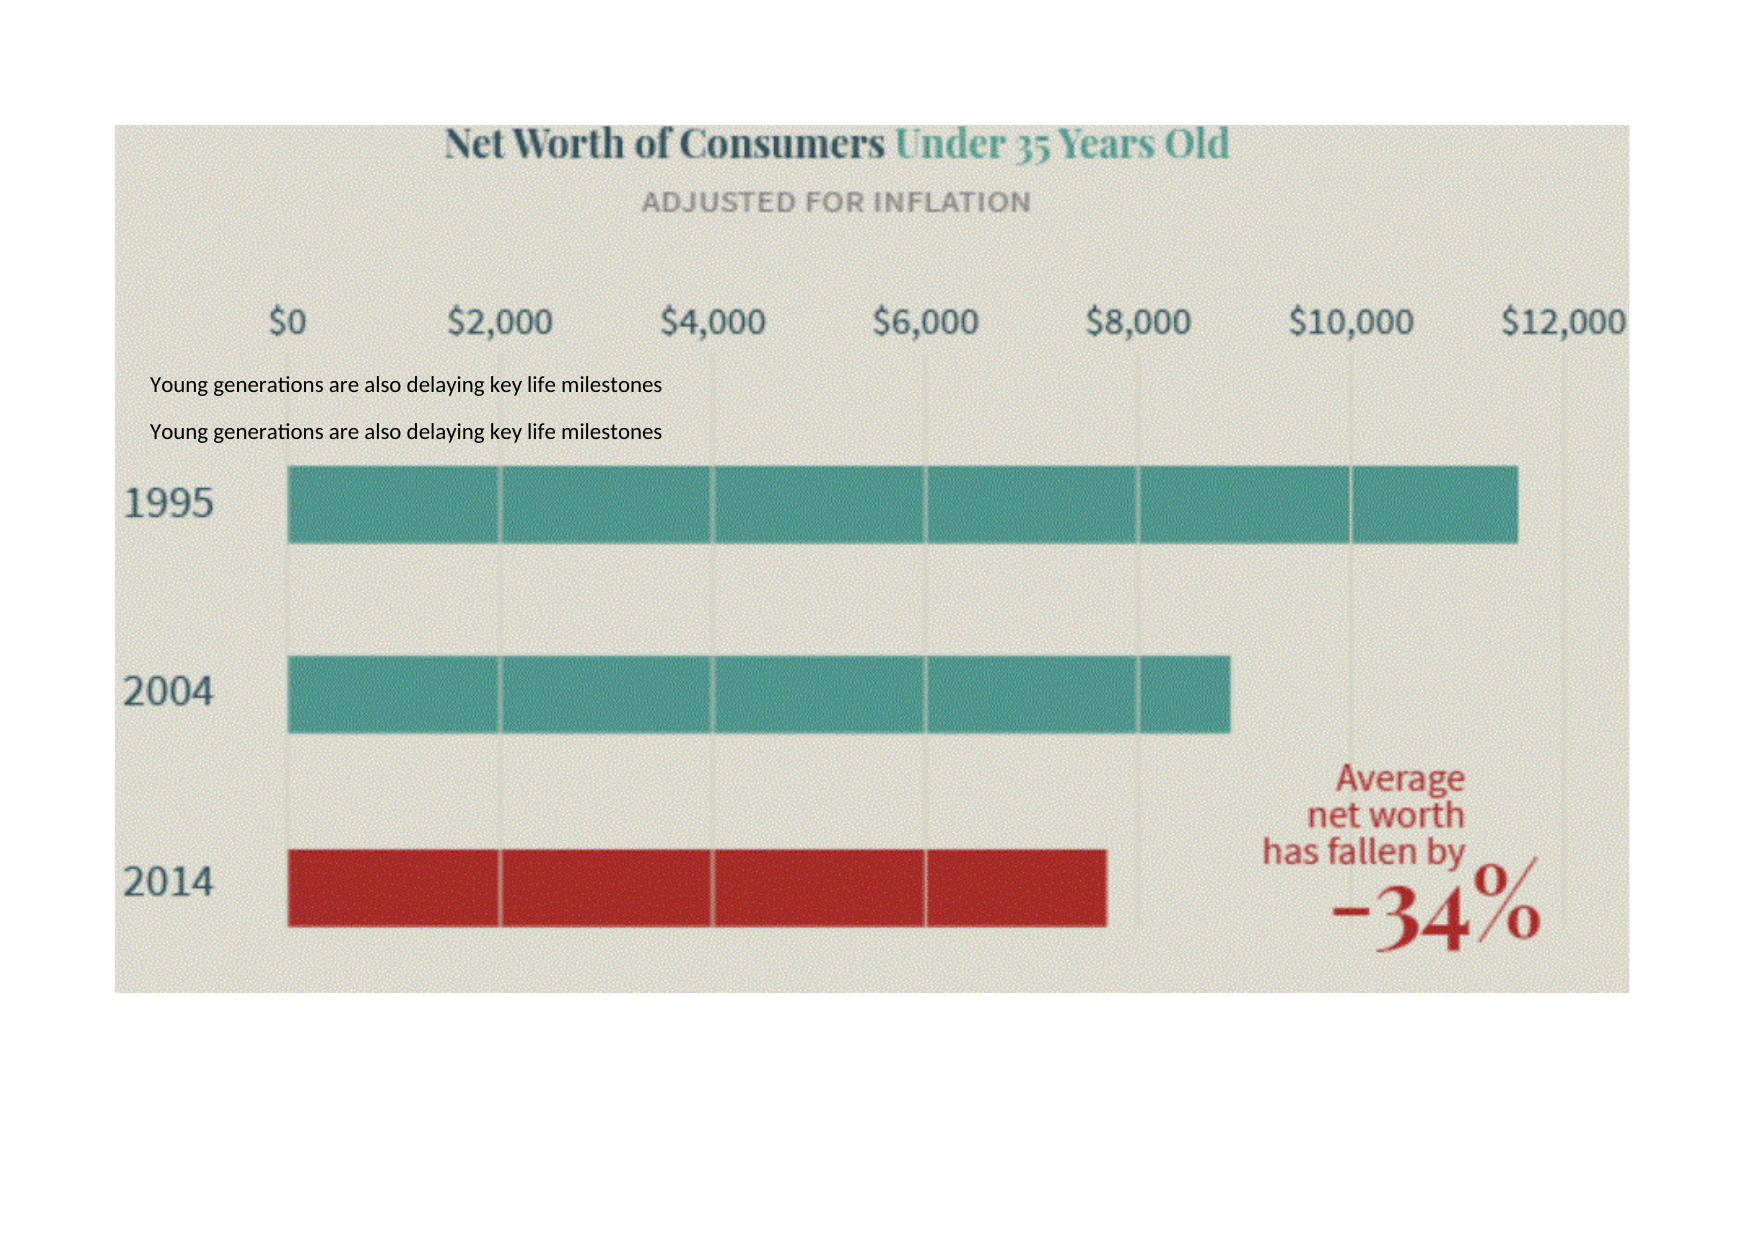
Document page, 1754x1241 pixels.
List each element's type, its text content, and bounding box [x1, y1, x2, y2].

picture [115, 125, 1630, 993]
text Young generations are also delaying key life milestones [150, 417, 1604, 445]
text Young generations are also delaying key life milestones [150, 370, 1604, 398]
